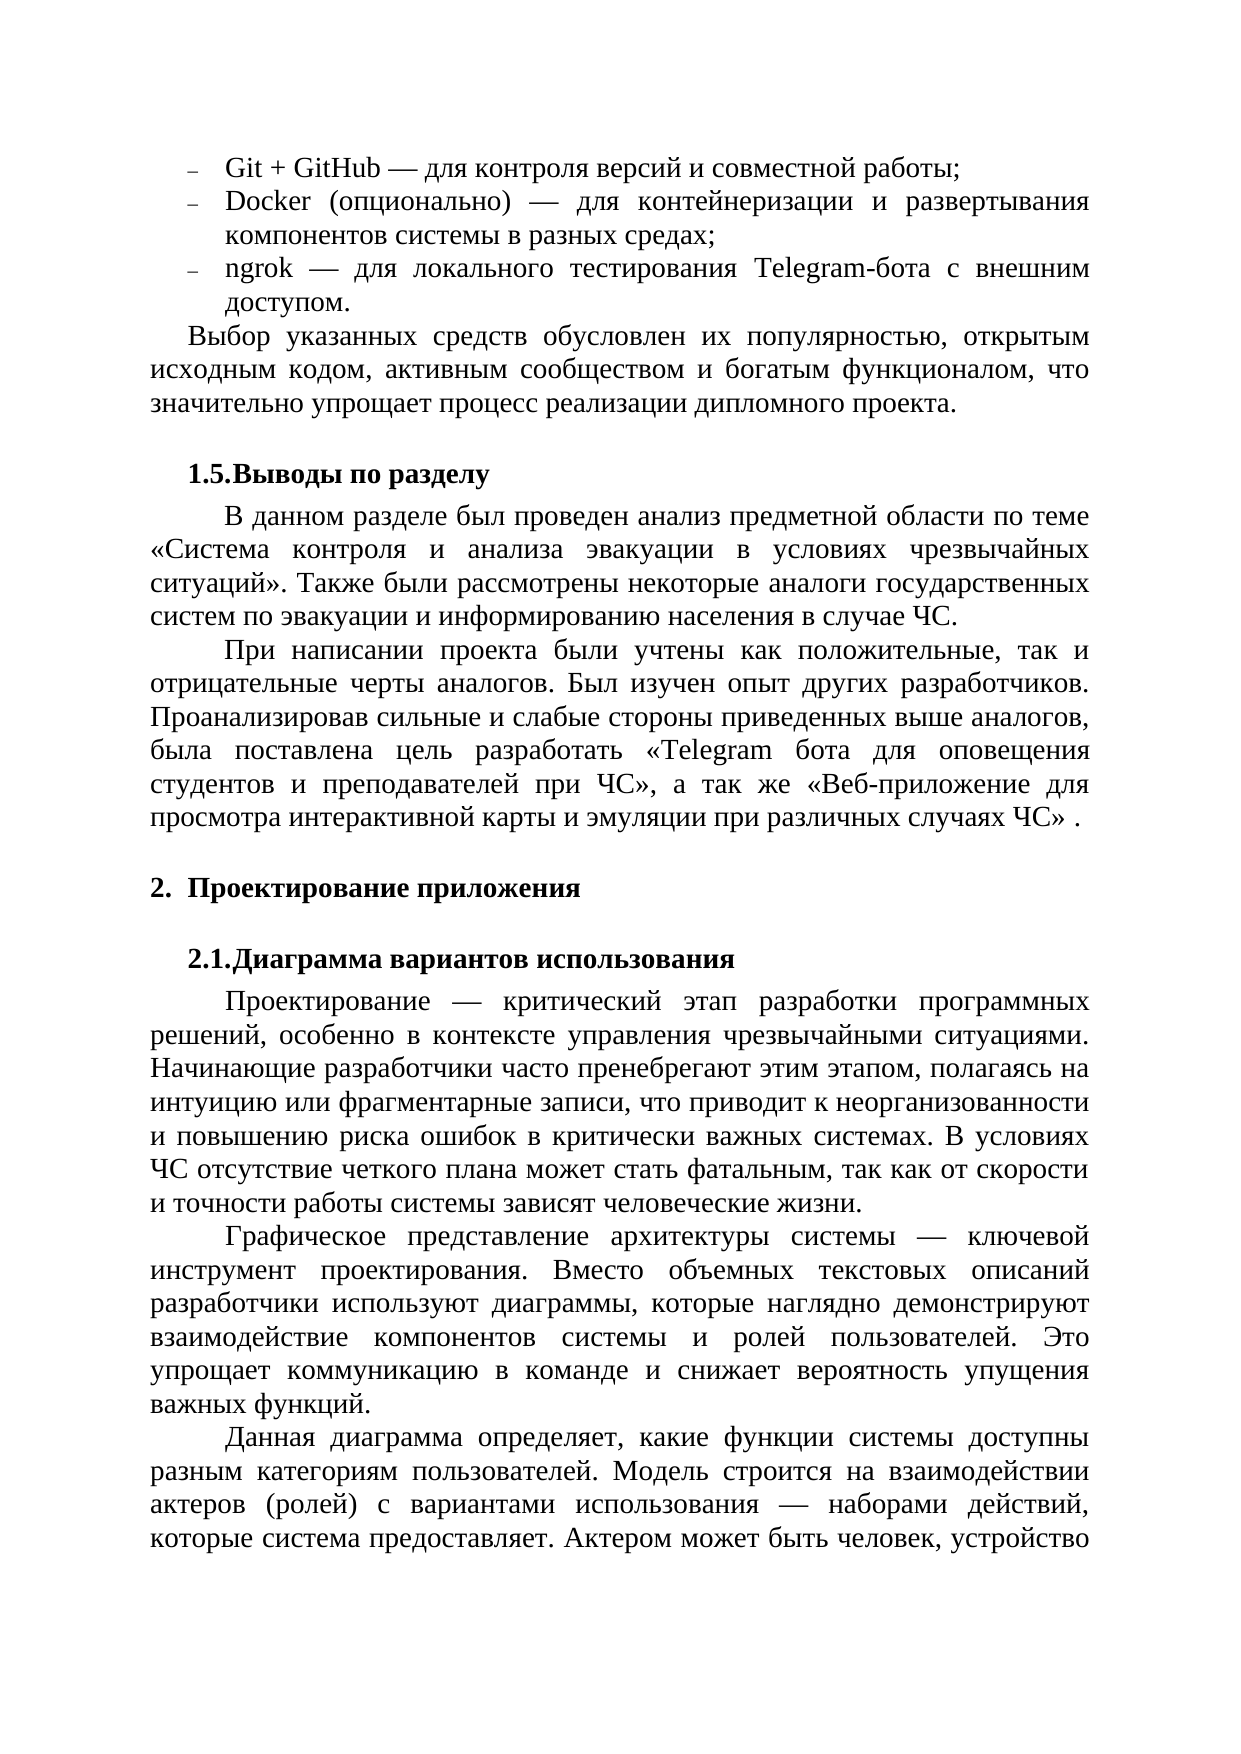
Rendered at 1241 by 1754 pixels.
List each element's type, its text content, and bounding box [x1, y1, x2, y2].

subtitle Выводы по разделу [187, 456, 1090, 489]
subtitle Диаграмма вариантов использования [187, 942, 1090, 975]
text Графическое представление архитектуры системы — ключевой инструмент проектирования. Вместо объемных текстовых описаний разработчики используют диаграммы, которые наглядно демонстрируют взаимодействие компонентов системы и ролей пользователей. Это упрощает коммуникацию в команде и снижает вероятность упущения важных функций. [150, 1218, 1090, 1419]
text При написании проекта были учтены как положительные, так и отрицательные черты аналогов. Был изучен опыт других разработчиков. Проанализировав сильные и слабые стороны приведенных выше аналогов, была поставлена цель разработать «Telegram бота для оповещения студентов и преподавателей при ЧС», а так же «Веб-приложение для просмотра интерактивной карты и эмуляции при различных случаях ЧС» . [150, 632, 1090, 833]
text Проектирование — критический этап разработки программных решений, особенно в контексте управления чрезвычайными ситуациями. Начинающие разработчики часто пренебрегают этим этапом, полагаясь на интуицию или фрагментарные записи, что приводит к неорганизованности и повышению риска ошибок в критически важных системах. В условиях ЧС отсутствие четкого плана может стать фатальным, так как от скорости и точности работы системы зависят человеческие жизни. [150, 983, 1090, 1218]
list Docker (опционально) — для контейнеризации и развертывания компонентов системы в разных средах; [187, 183, 1090, 251]
text Выбор указанных средств обусловлен их популярностью, открытым исходным кодом, активным сообществом и богатым функционалом, что значительно упрощает процесс реализации дипломного проекта. [150, 318, 1090, 418]
subtitle Проектирование приложения [150, 871, 1090, 904]
list Git + GitHub — для контроля версий и совместной работы; [187, 150, 1090, 183]
list ngrok — для локального тестирования Telegram-бота с внешним доступом. [187, 251, 1090, 318]
text В данном разделе был проведен анализ предметной области по теме «Система контроля и анализа эвакуации в условиях чрезвычайных ситуаций». Также были рассмотрены некоторые аналоги государственных систем по эвакуации и информированию населения в случае ЧС. [150, 498, 1090, 632]
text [150, 1419, 1090, 1554]
